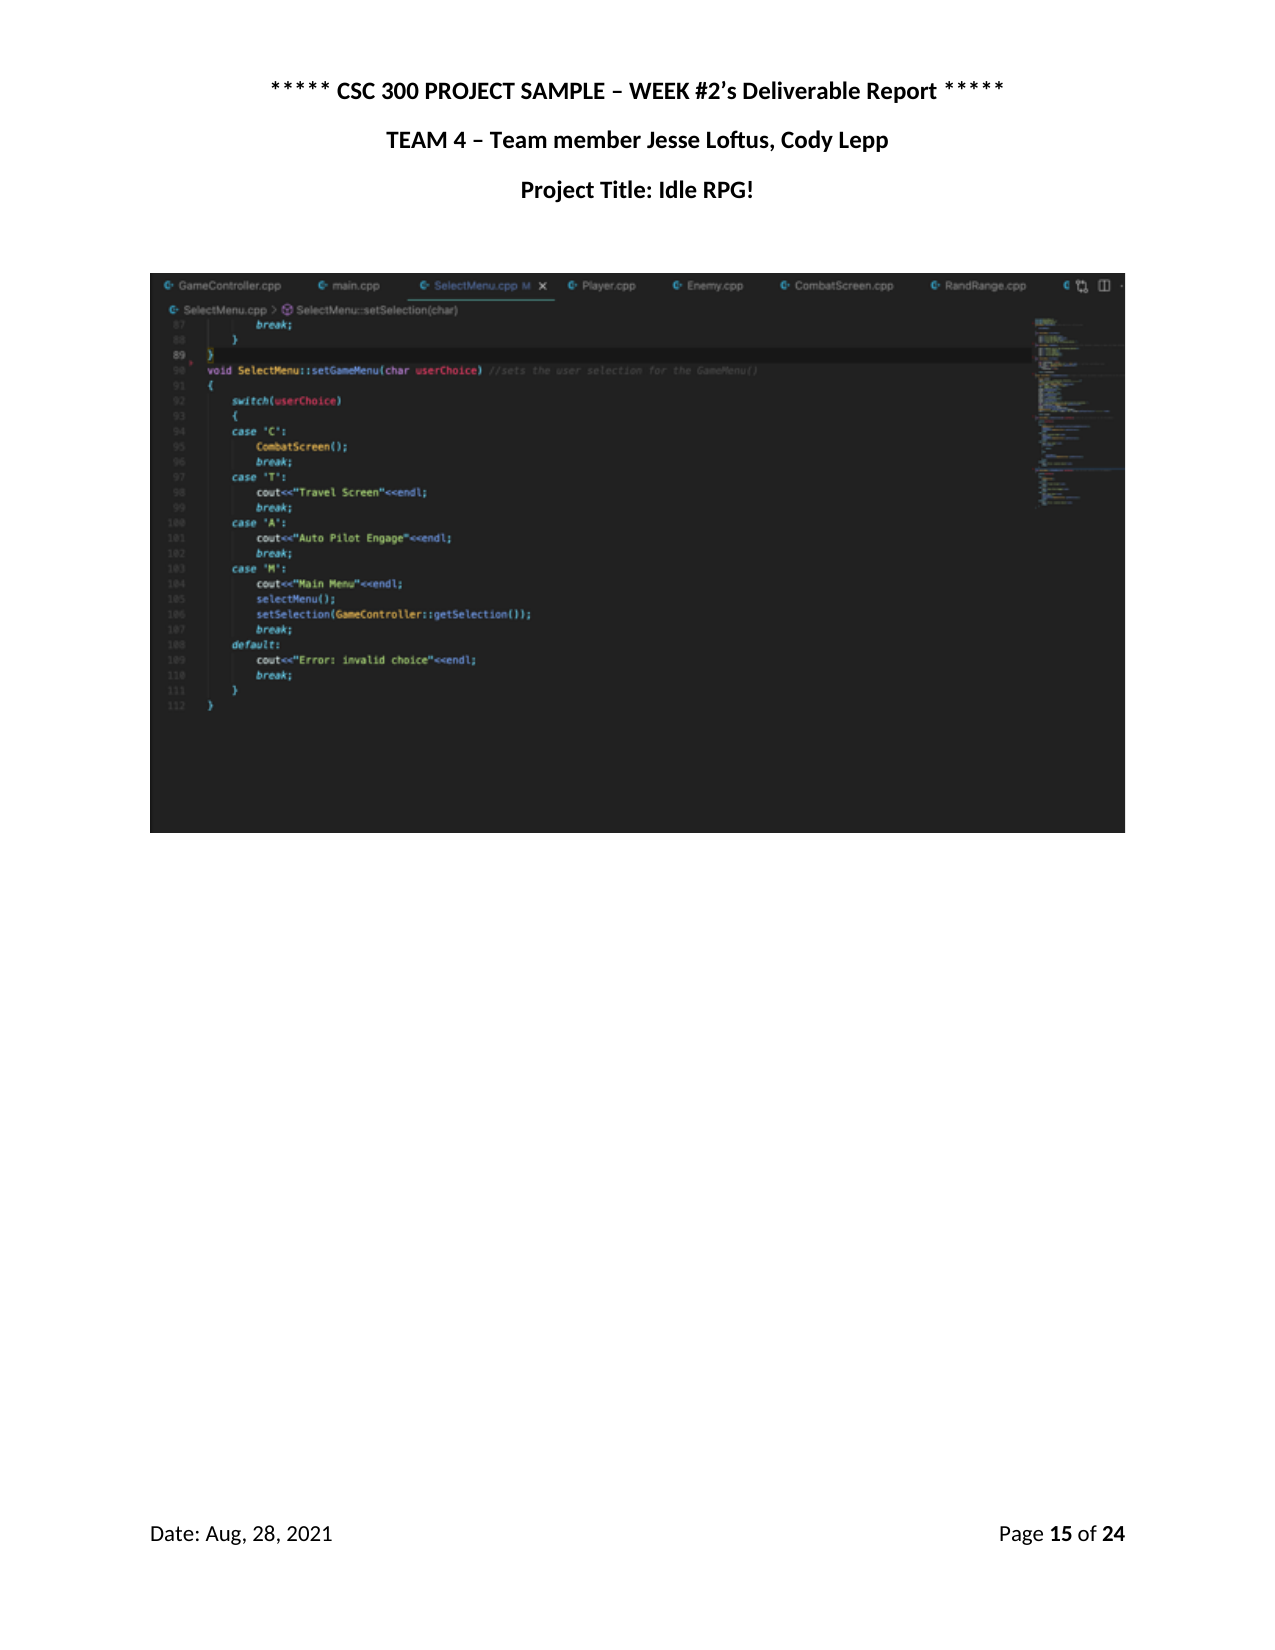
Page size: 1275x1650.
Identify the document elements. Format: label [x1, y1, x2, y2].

picture [150, 273, 1125, 833]
